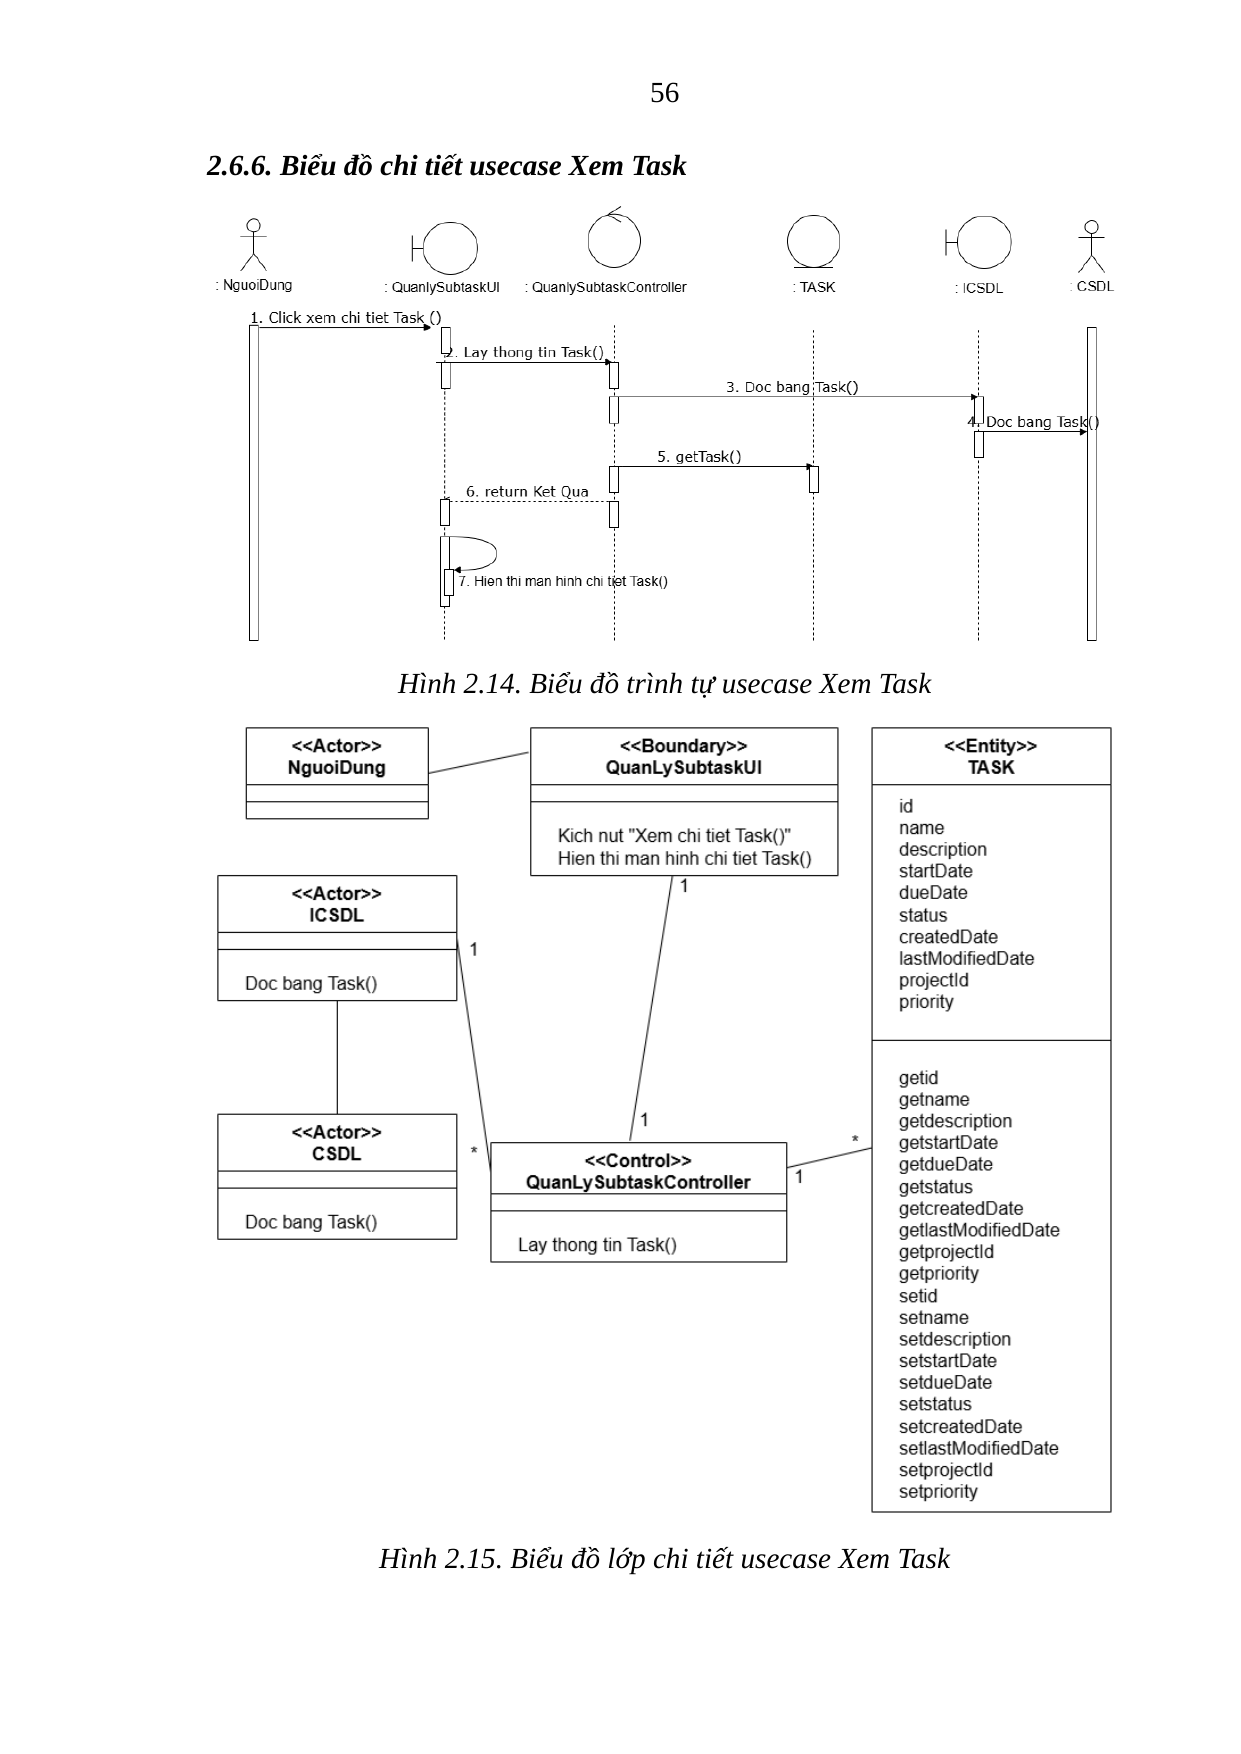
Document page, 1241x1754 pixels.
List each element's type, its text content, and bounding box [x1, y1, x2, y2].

picture [206, 716, 1123, 1524]
text Hình 2.15. Biểu đồ lớp chi tiết usecase Xem Task [207, 1541, 1122, 1574]
subtitle 2.6.6. Biểu đồ chi tiết usecase Xem Task [207, 148, 1122, 181]
picture [206, 198, 1123, 650]
text Hình 2.14. Biểu đồ trình tự usecase Xem Task [207, 666, 1122, 700]
